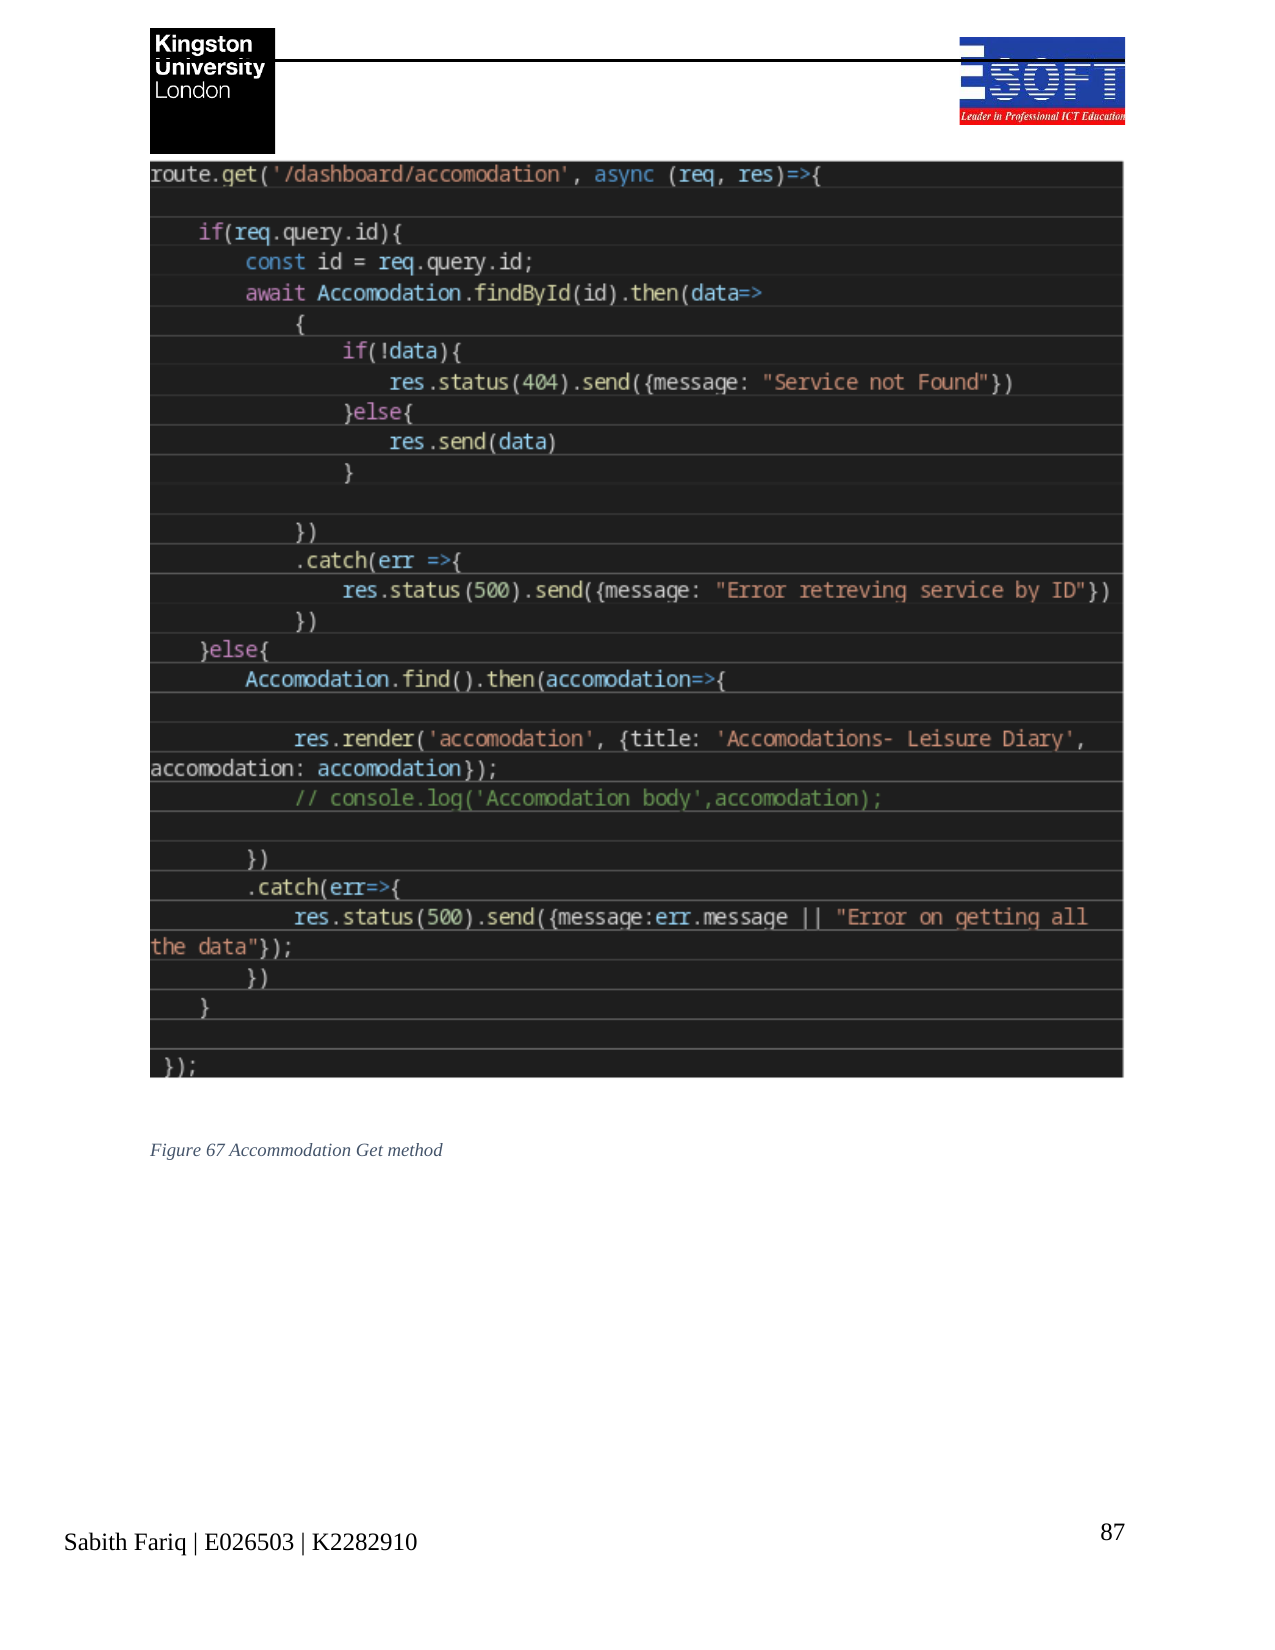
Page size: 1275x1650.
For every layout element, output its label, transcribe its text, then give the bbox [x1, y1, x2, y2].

picture [959, 62, 1125, 125]
picture [150, 28, 275, 59]
picture [959, 37, 1125, 59]
picture [150, 62, 275, 154]
